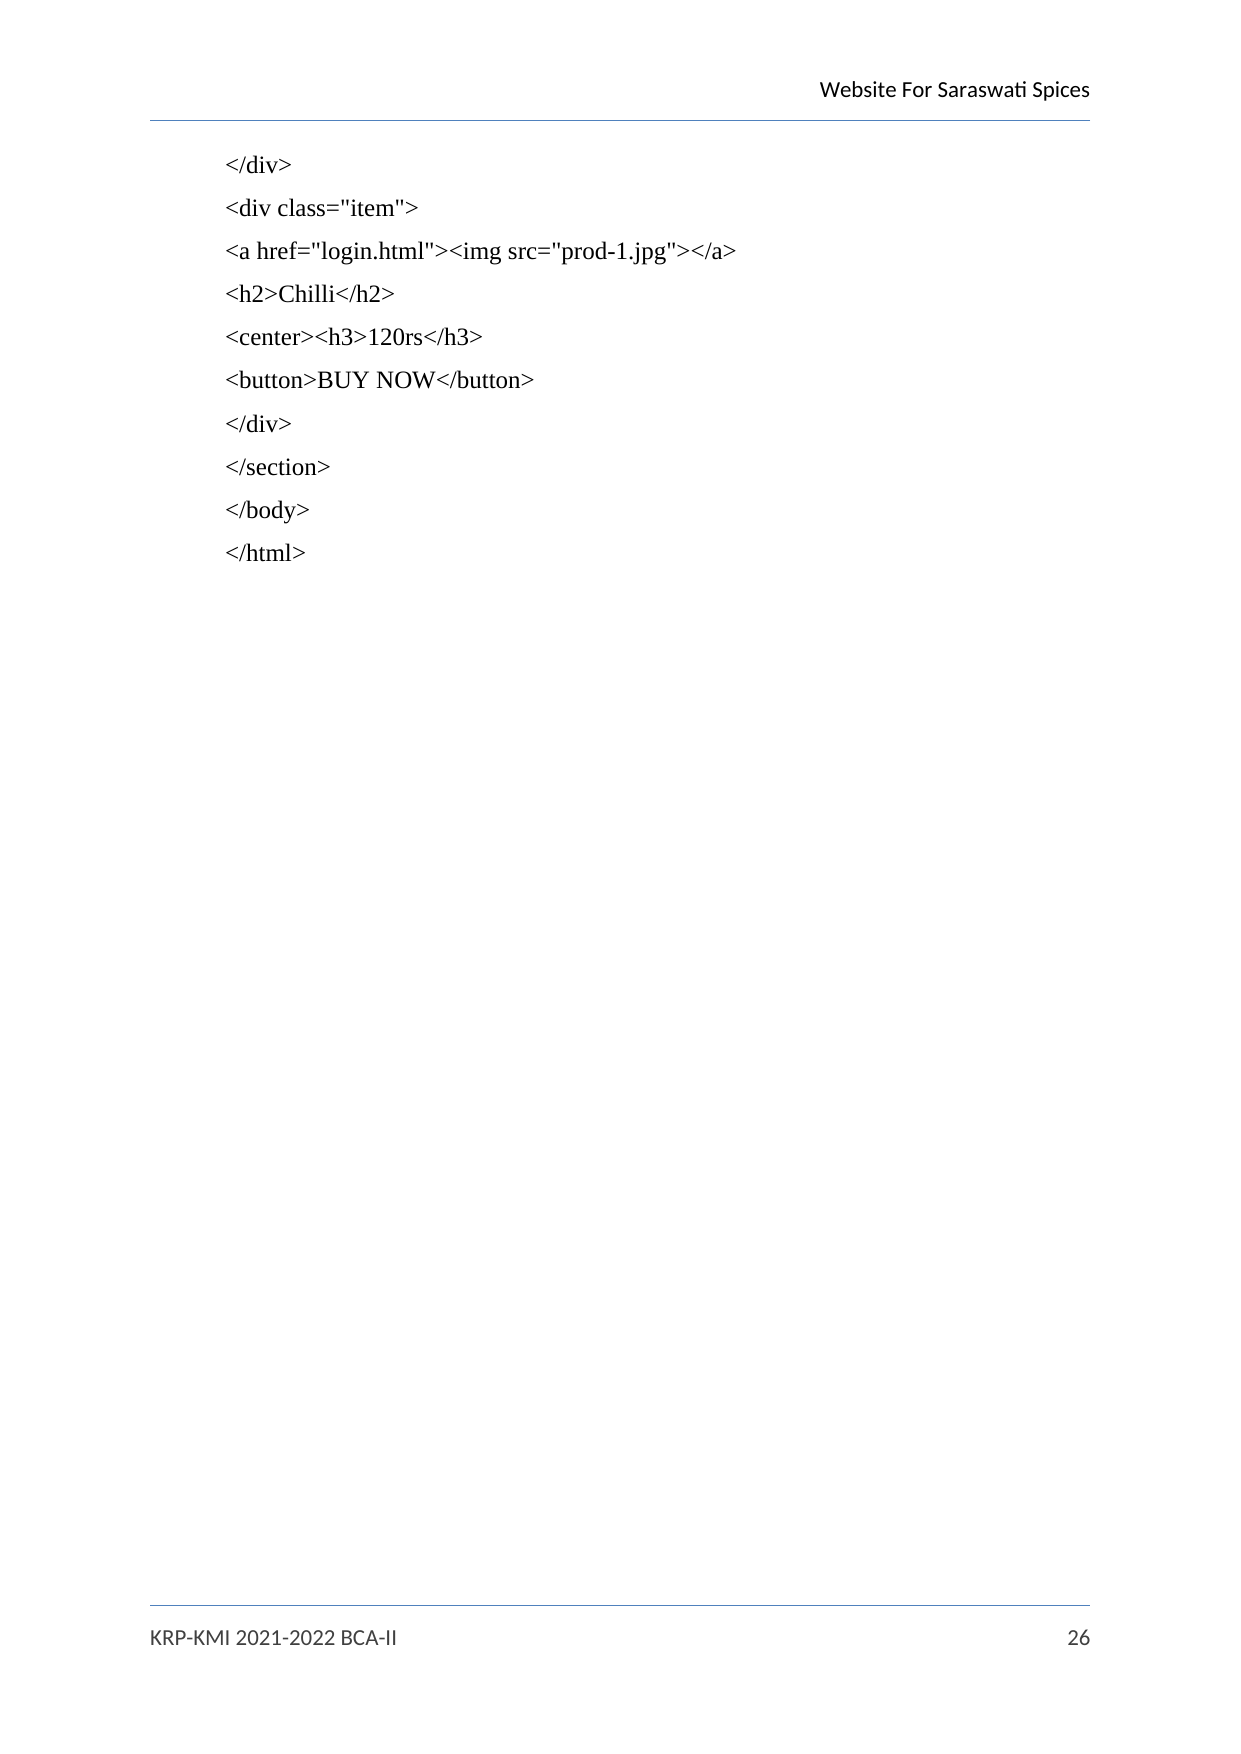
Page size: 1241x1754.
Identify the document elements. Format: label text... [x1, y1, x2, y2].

list </div> [225, 150, 1090, 179]
list </section> [225, 452, 1090, 481]
list </div> [225, 409, 1090, 437]
list <div class="item"> [225, 193, 1090, 222]
list <h2>Chilli</h2> [225, 279, 1090, 308]
list <button>BUY NOW</button> [225, 366, 1090, 394]
list <a href="login.html"><img src="prod-1.jpg"></a> [225, 236, 1090, 265]
list </body> [225, 495, 1090, 524]
list </html> [225, 538, 1090, 567]
list <center><h3>120rs</h3> [225, 322, 1090, 351]
